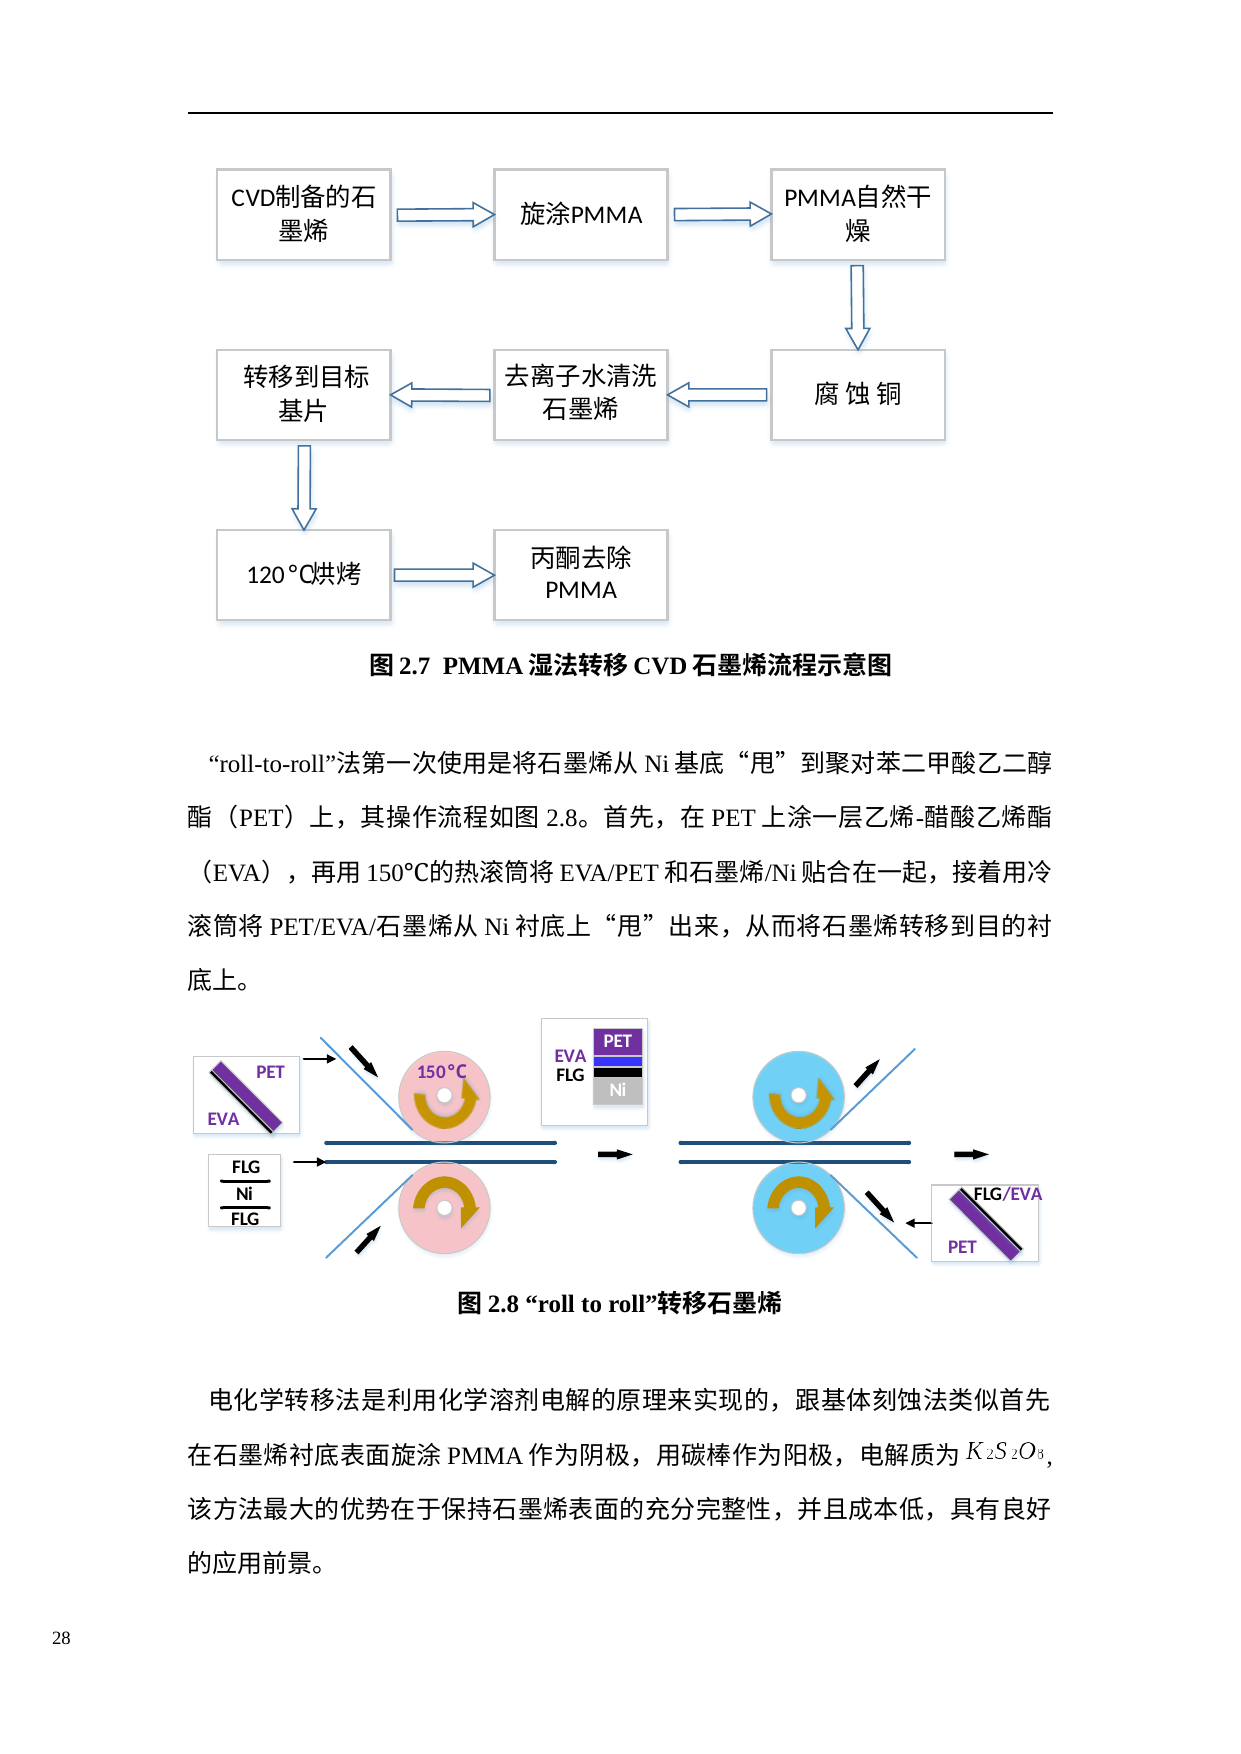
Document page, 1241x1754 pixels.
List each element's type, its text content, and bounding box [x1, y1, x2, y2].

text “roll-to-roll”法第一次使用是将石墨烯从Ni基底“甩”到聚对苯二甲酸乙二醇酯（PET）上，其操作流程如图2.8。首先，在PET上涂一层乙烯-醋酸乙烯酯（EVA），再用150℃的热滚筒将EVA/PET和石墨烯/Ni贴合在一起，接着用冷滚筒将PET/EVA/石墨烯从Ni衬底上“甩”出来，从而将石墨烯转移到目的衬底上。 [187, 743, 1053, 997]
text 图2.7 PMMA湿法转移CVD石墨烯流程示意图 [187, 646, 1053, 682]
text 电化学转移法是利用化学溶剂电解的原理来实现的，跟基体刻蚀法类似首先在石墨烯衬底表面旋涂PMMA作为阴极，用碳棒作为阳极，电解质为,该方法最大的优势在于保持石墨烯表面的充分完整性，并且成本低，具有良好的应用前景。 [187, 1381, 1053, 1580]
text 图2.8 “roll to roll”转移石墨烯 [187, 1283, 1053, 1319]
